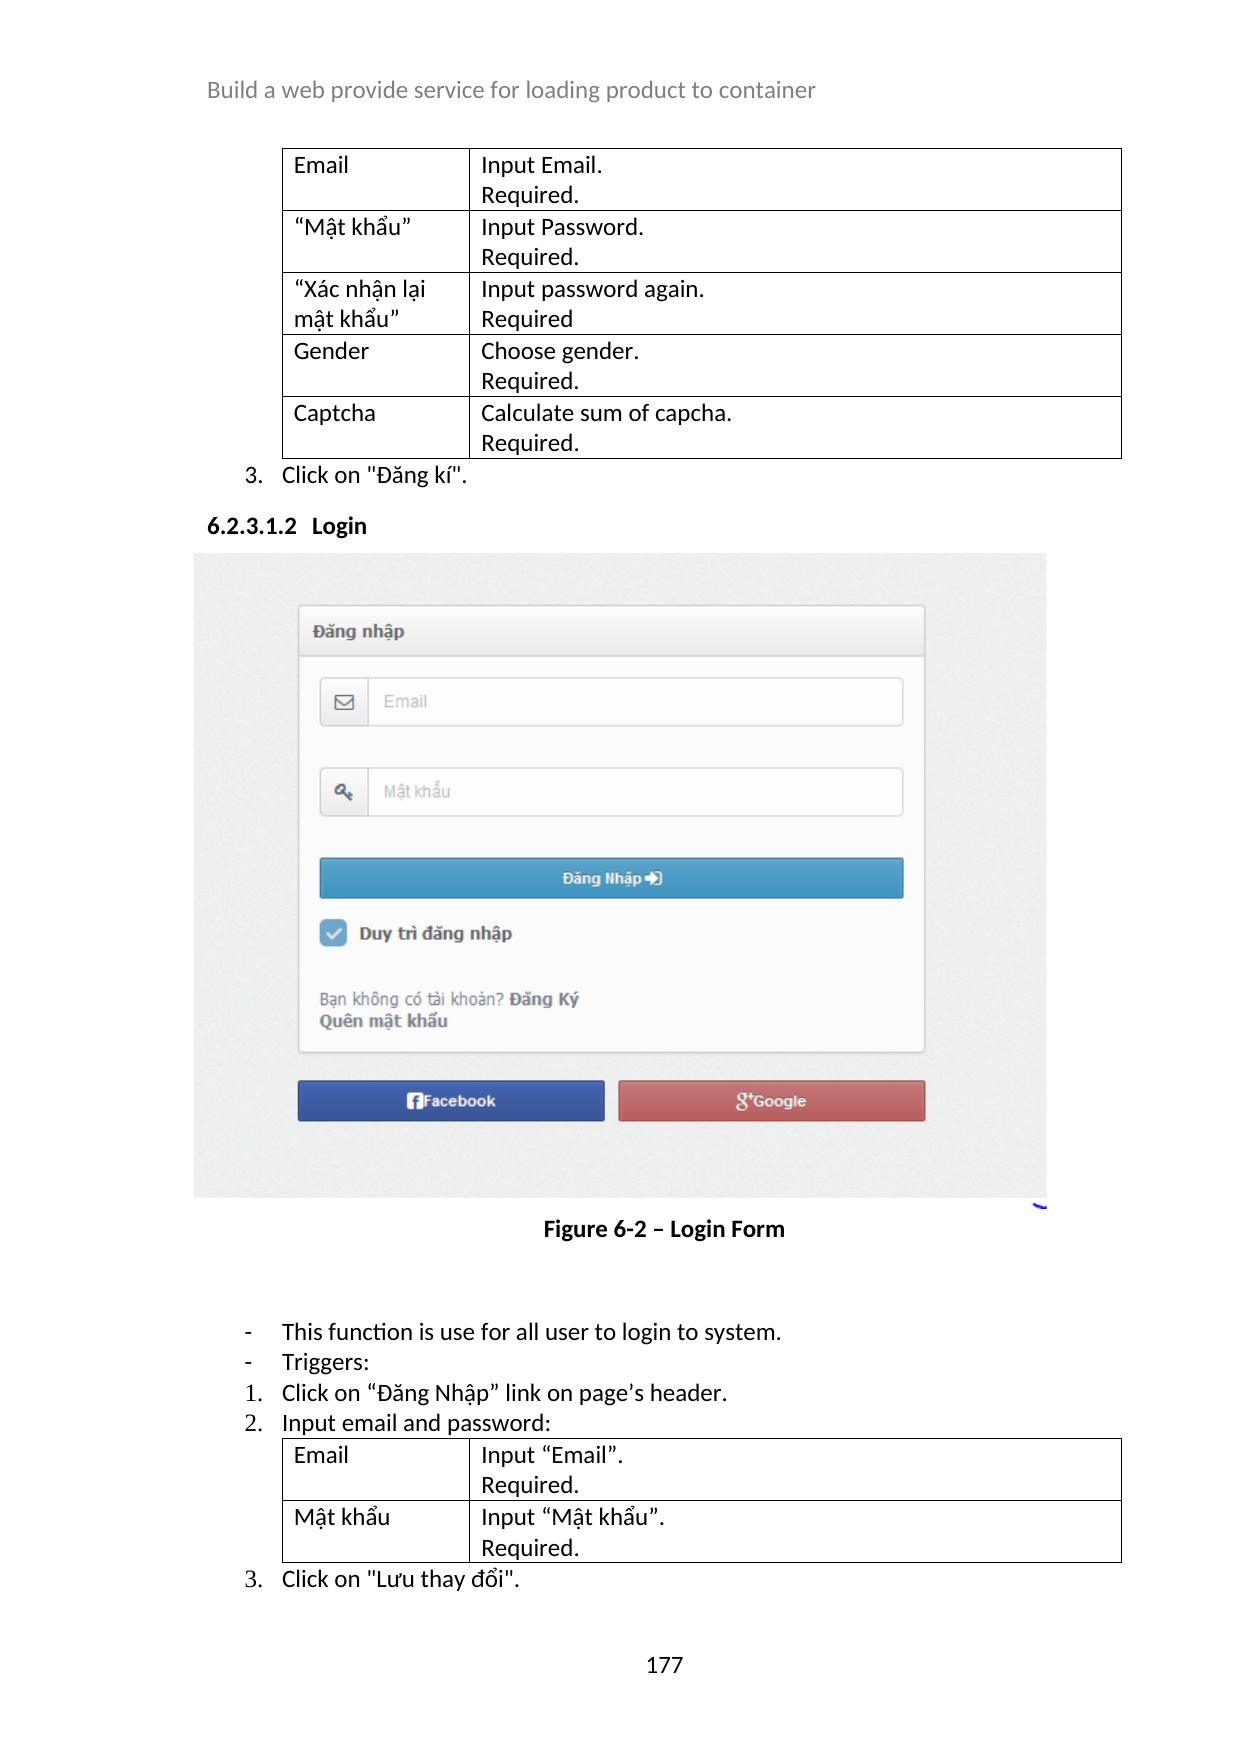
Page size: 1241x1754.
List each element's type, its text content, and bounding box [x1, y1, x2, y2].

list Click on "Đăng kí". [244, 459, 1122, 490]
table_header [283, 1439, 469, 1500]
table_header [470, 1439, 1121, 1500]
list Input email and password: [244, 1408, 1122, 1438]
list This function is use for all user to login to system. [244, 1316, 1122, 1347]
subtitle Login [207, 511, 1122, 541]
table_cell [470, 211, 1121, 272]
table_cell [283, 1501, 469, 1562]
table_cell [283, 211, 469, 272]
list Click on "Lưu thay đổi". [244, 1563, 1122, 1594]
list Triggers: [244, 1347, 1122, 1377]
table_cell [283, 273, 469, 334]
picture [193, 553, 1047, 1209]
list Click on “Đăng Nhập” link on page’s header. [244, 1377, 1122, 1408]
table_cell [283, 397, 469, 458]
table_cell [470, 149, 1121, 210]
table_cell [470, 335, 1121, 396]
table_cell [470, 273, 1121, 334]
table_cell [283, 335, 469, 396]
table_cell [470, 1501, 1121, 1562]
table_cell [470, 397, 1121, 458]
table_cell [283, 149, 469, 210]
